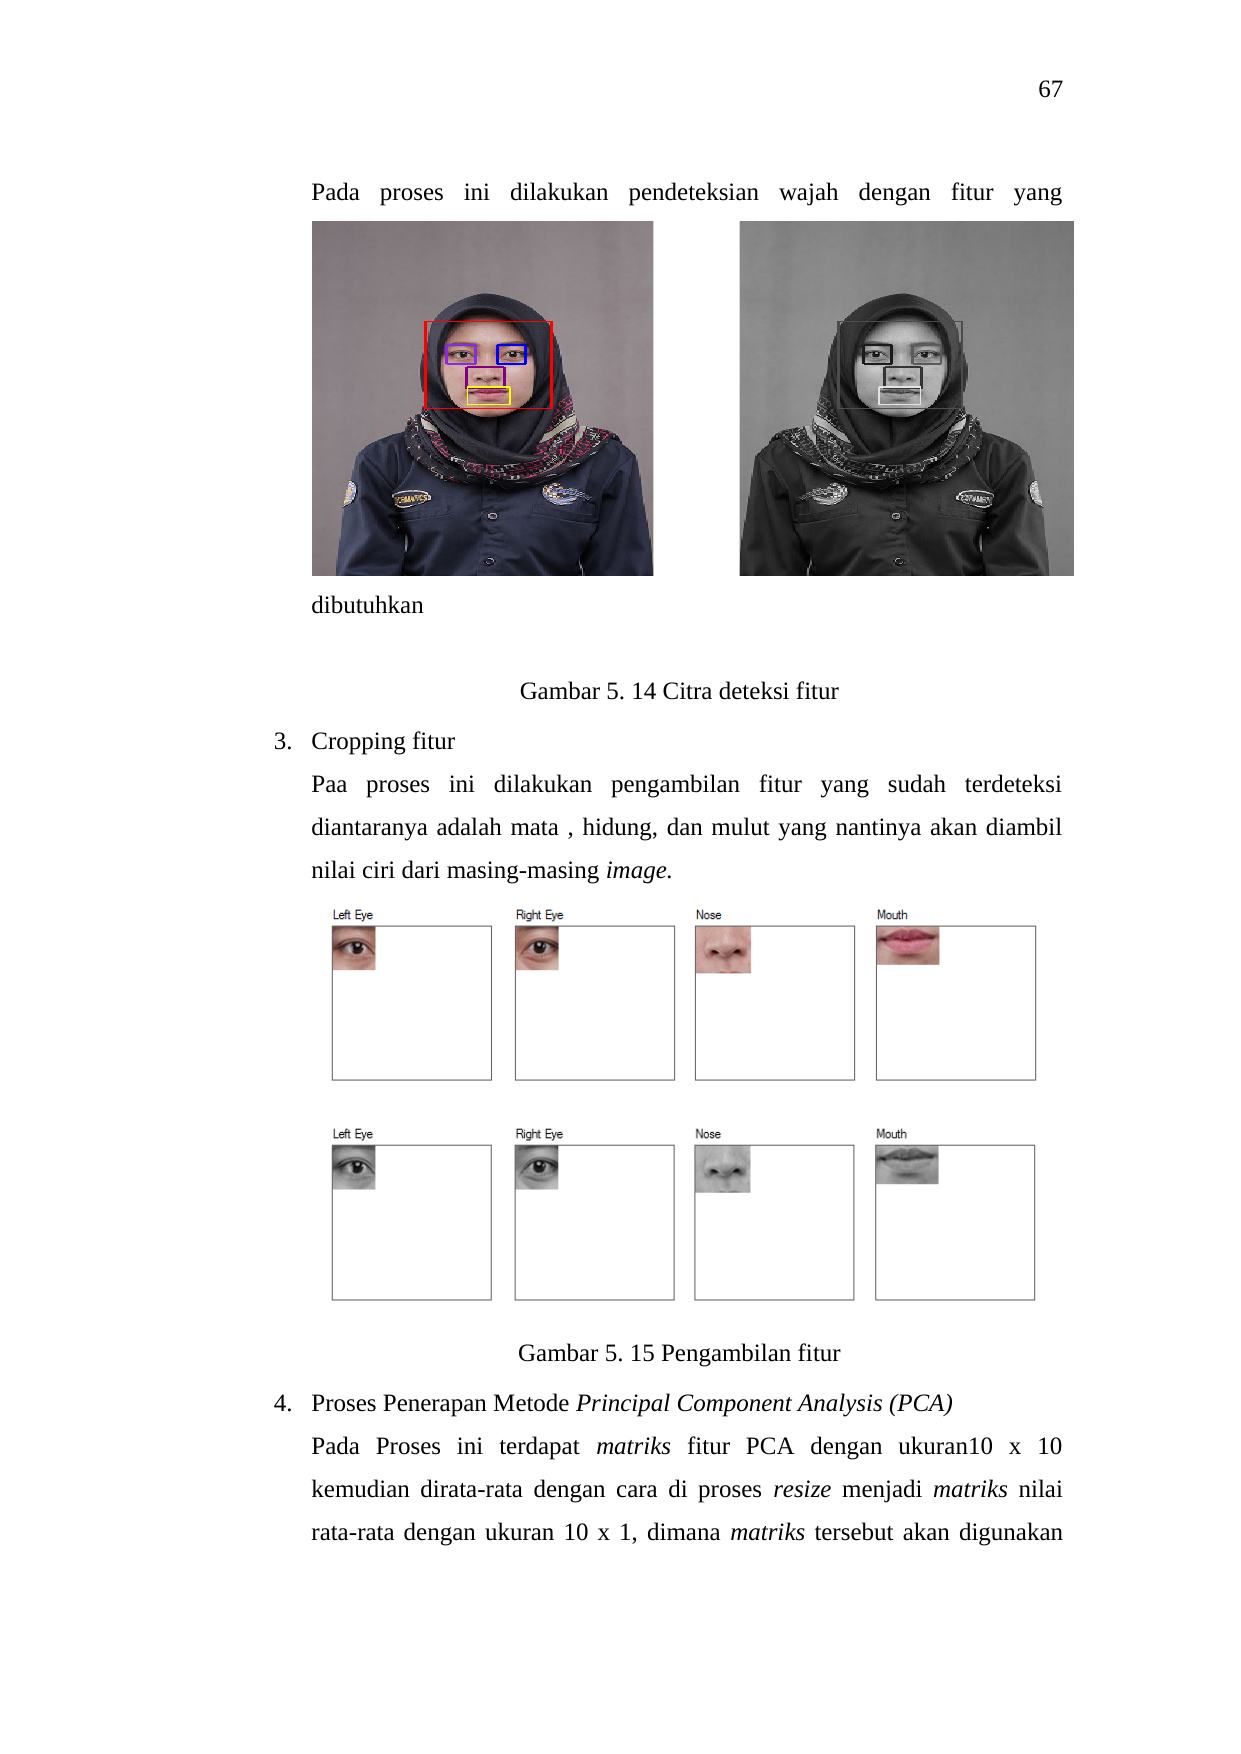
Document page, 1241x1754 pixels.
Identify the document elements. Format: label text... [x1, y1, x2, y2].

list Proses Penerapan Metode Principal Component Analysis (PCA) [274, 1388, 1063, 1416]
list Cropping fitur [274, 726, 1063, 755]
picture [312, 220, 654, 576]
list Paa proses ini dilakukan pengambilan fitur yang sudah terdeteksi diantaranya adalah mata , hidung, dan mulut yang nantinya akan diambil nilai ciri dari masing-masing image. [311, 769, 1063, 884]
text Gambar 5. 14 Citra deteksi fitur [236, 676, 1063, 705]
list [311, 1431, 1063, 1546]
picture [311, 898, 1057, 1104]
text Gambar 5. 15 Pengambilan fitur [236, 1338, 1063, 1367]
